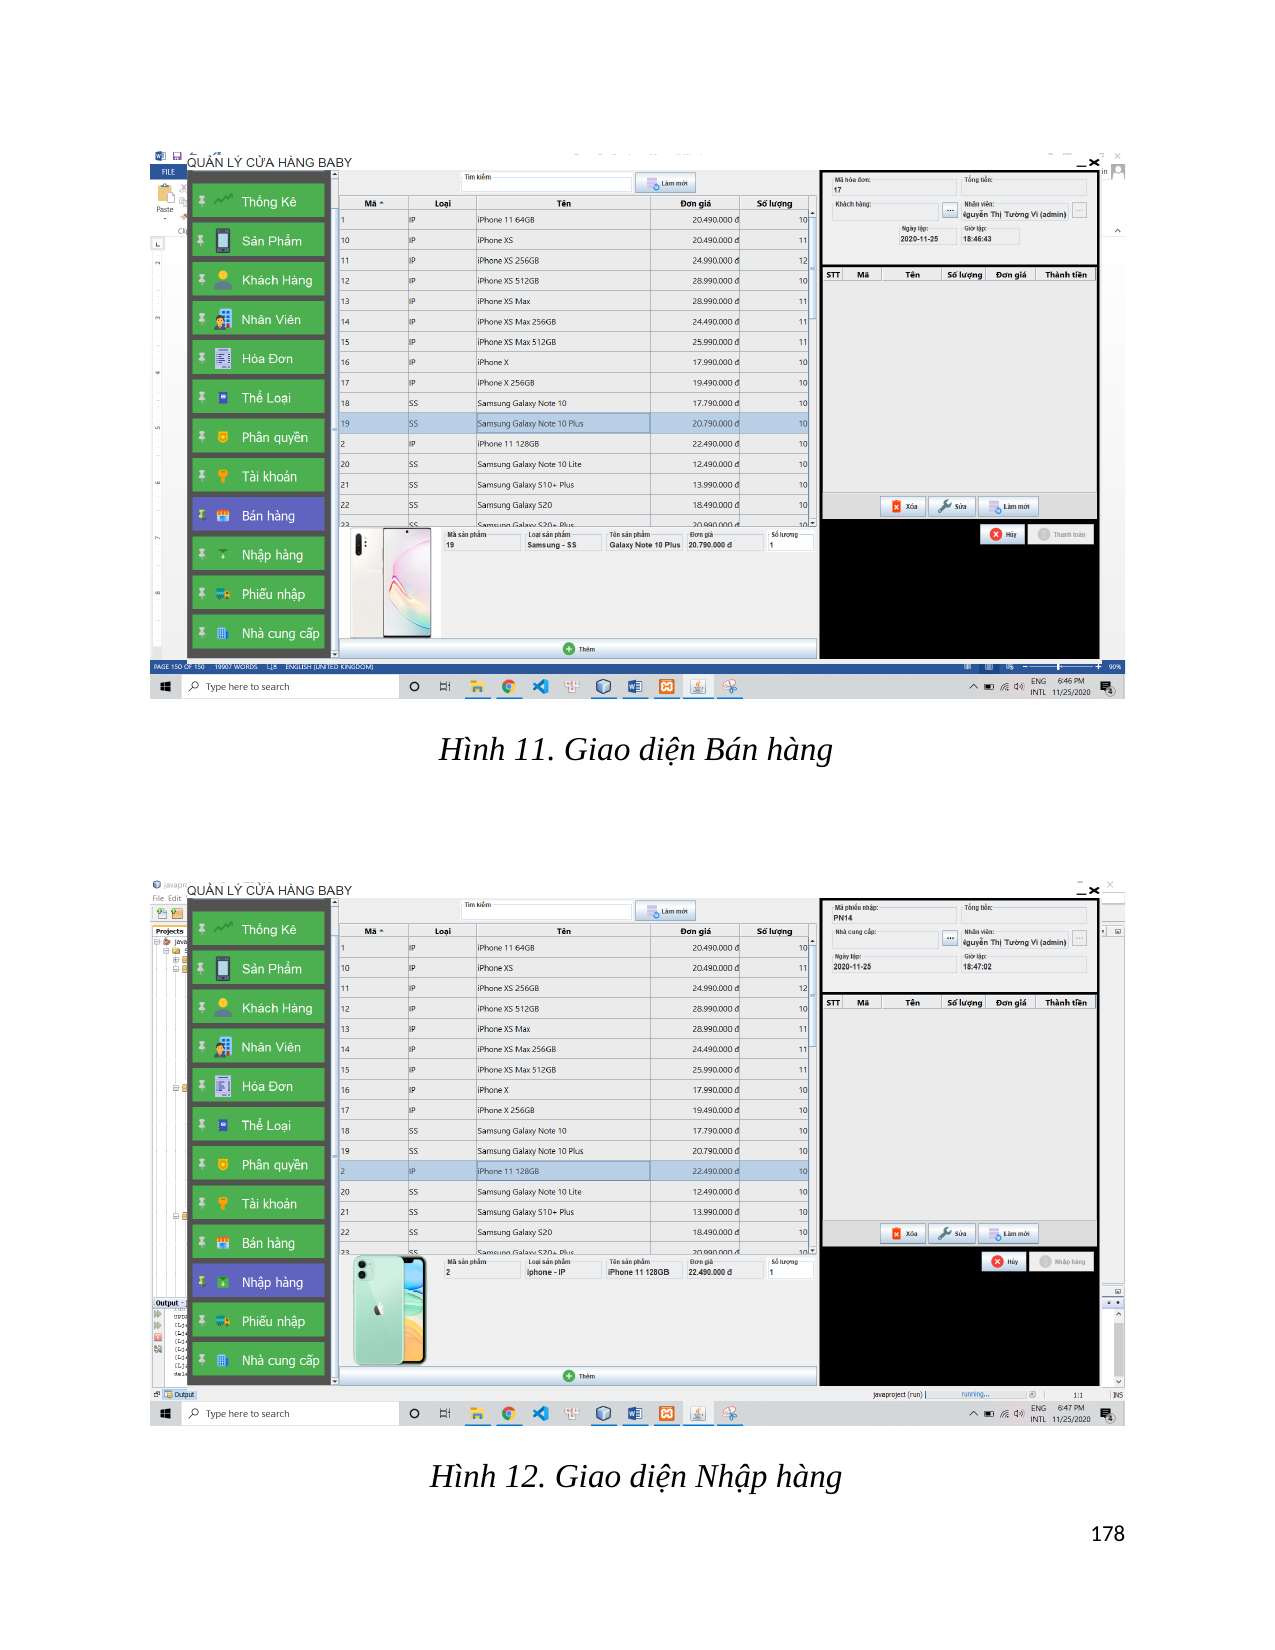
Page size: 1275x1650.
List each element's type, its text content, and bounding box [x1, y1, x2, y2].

picture [150, 150, 1125, 699]
picture [150, 877, 1125, 1426]
text Hình 11. Giao diện Bán hàng [150, 729, 1125, 767]
text Hình 12. Giao diện Nhập hàng [150, 1456, 1125, 1495]
